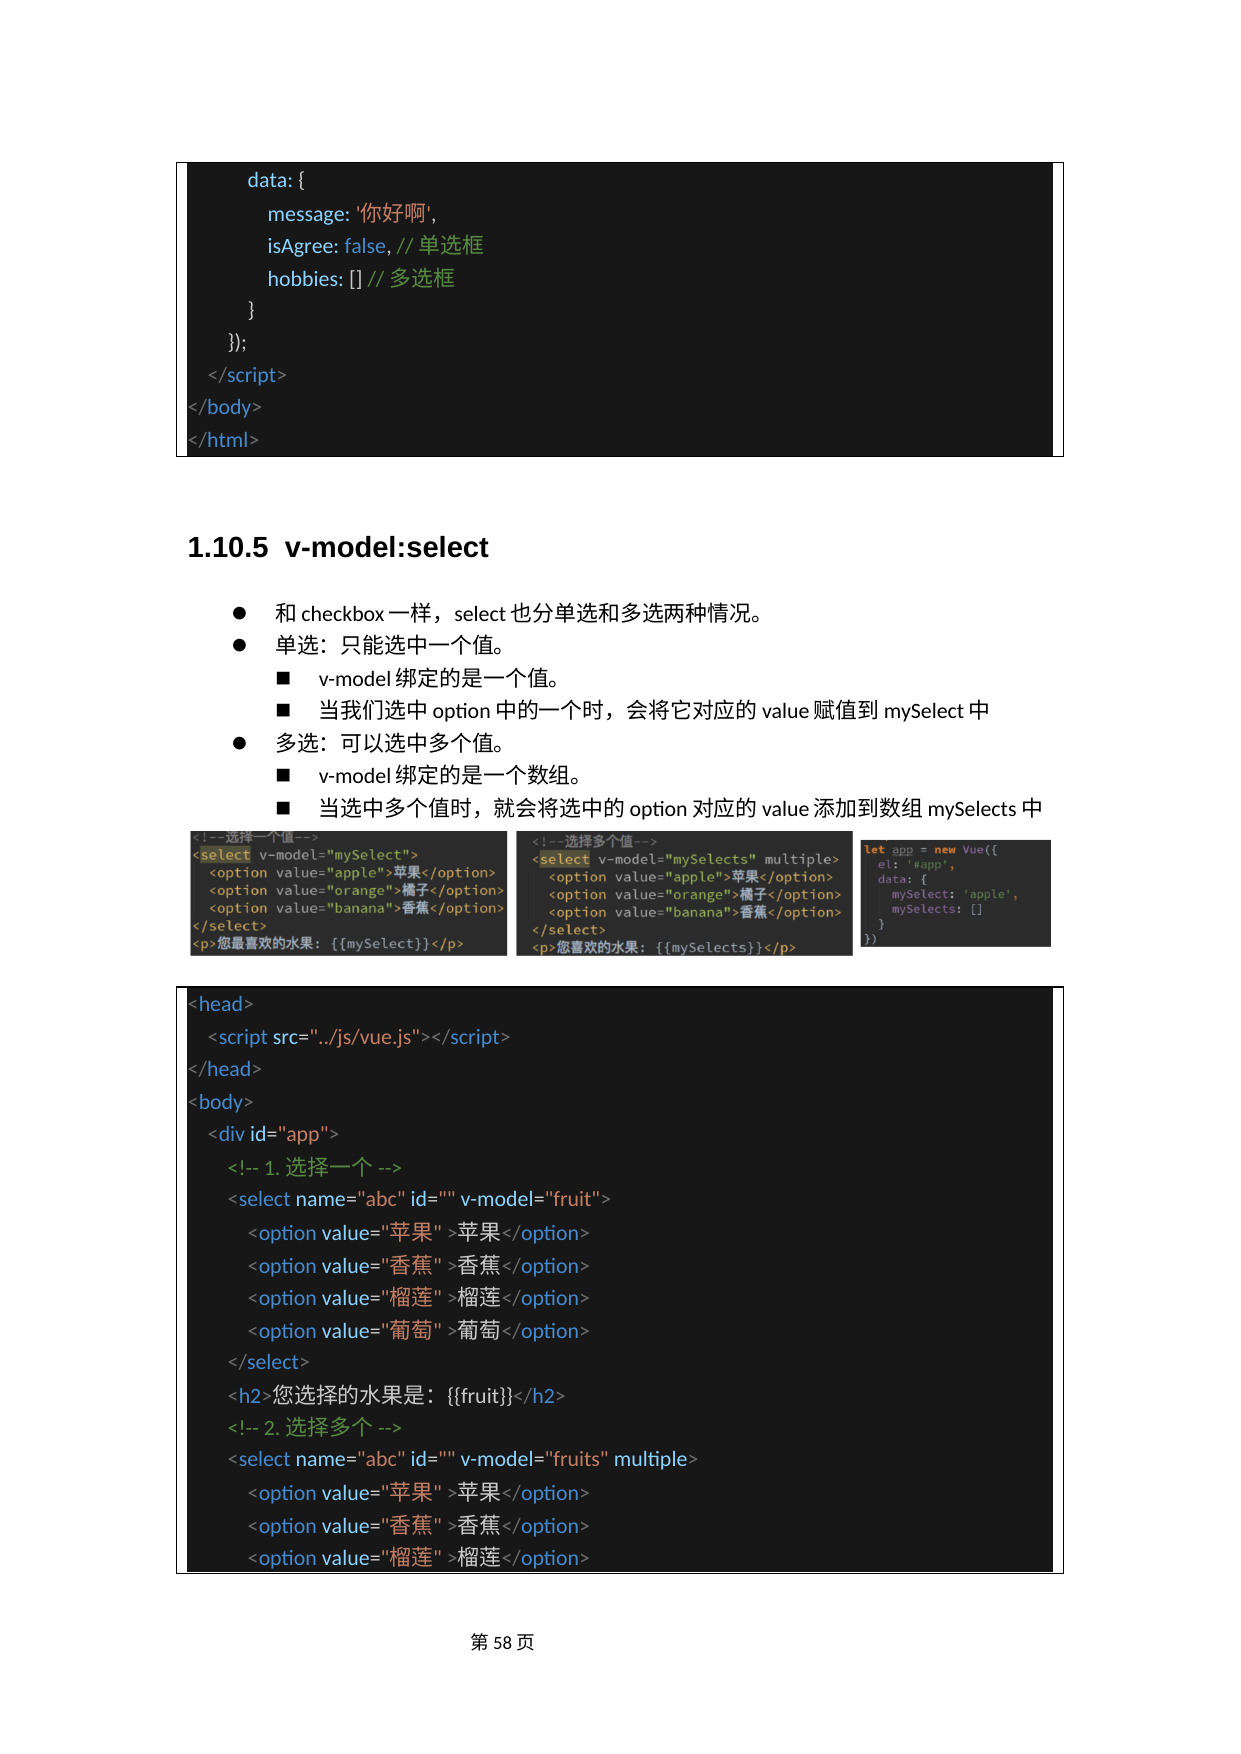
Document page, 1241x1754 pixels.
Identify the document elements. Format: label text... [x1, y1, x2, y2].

list 单选：只能选中一个值。 [187, 629, 1053, 661]
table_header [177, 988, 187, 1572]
list 多选：可以选中多个值。 [187, 726, 1053, 759]
list 当选中多个值时，就会将选中的option对应的value添加到数组mySelects中 [231, 791, 1053, 824]
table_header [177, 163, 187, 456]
subtitle v-model:select [187, 514, 1053, 579]
list 和checkbox一样，select也分单选和多选两种情况。 [187, 596, 1053, 629]
list v-model绑定的是一个数组。 [231, 759, 1053, 791]
list 当我们选中option中的一个时，会将它对应的value赋值到mySelect中 [231, 694, 1053, 726]
picture [187, 823, 1052, 960]
list v-model绑定的是一个值。 [231, 661, 1053, 694]
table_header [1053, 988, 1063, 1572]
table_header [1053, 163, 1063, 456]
